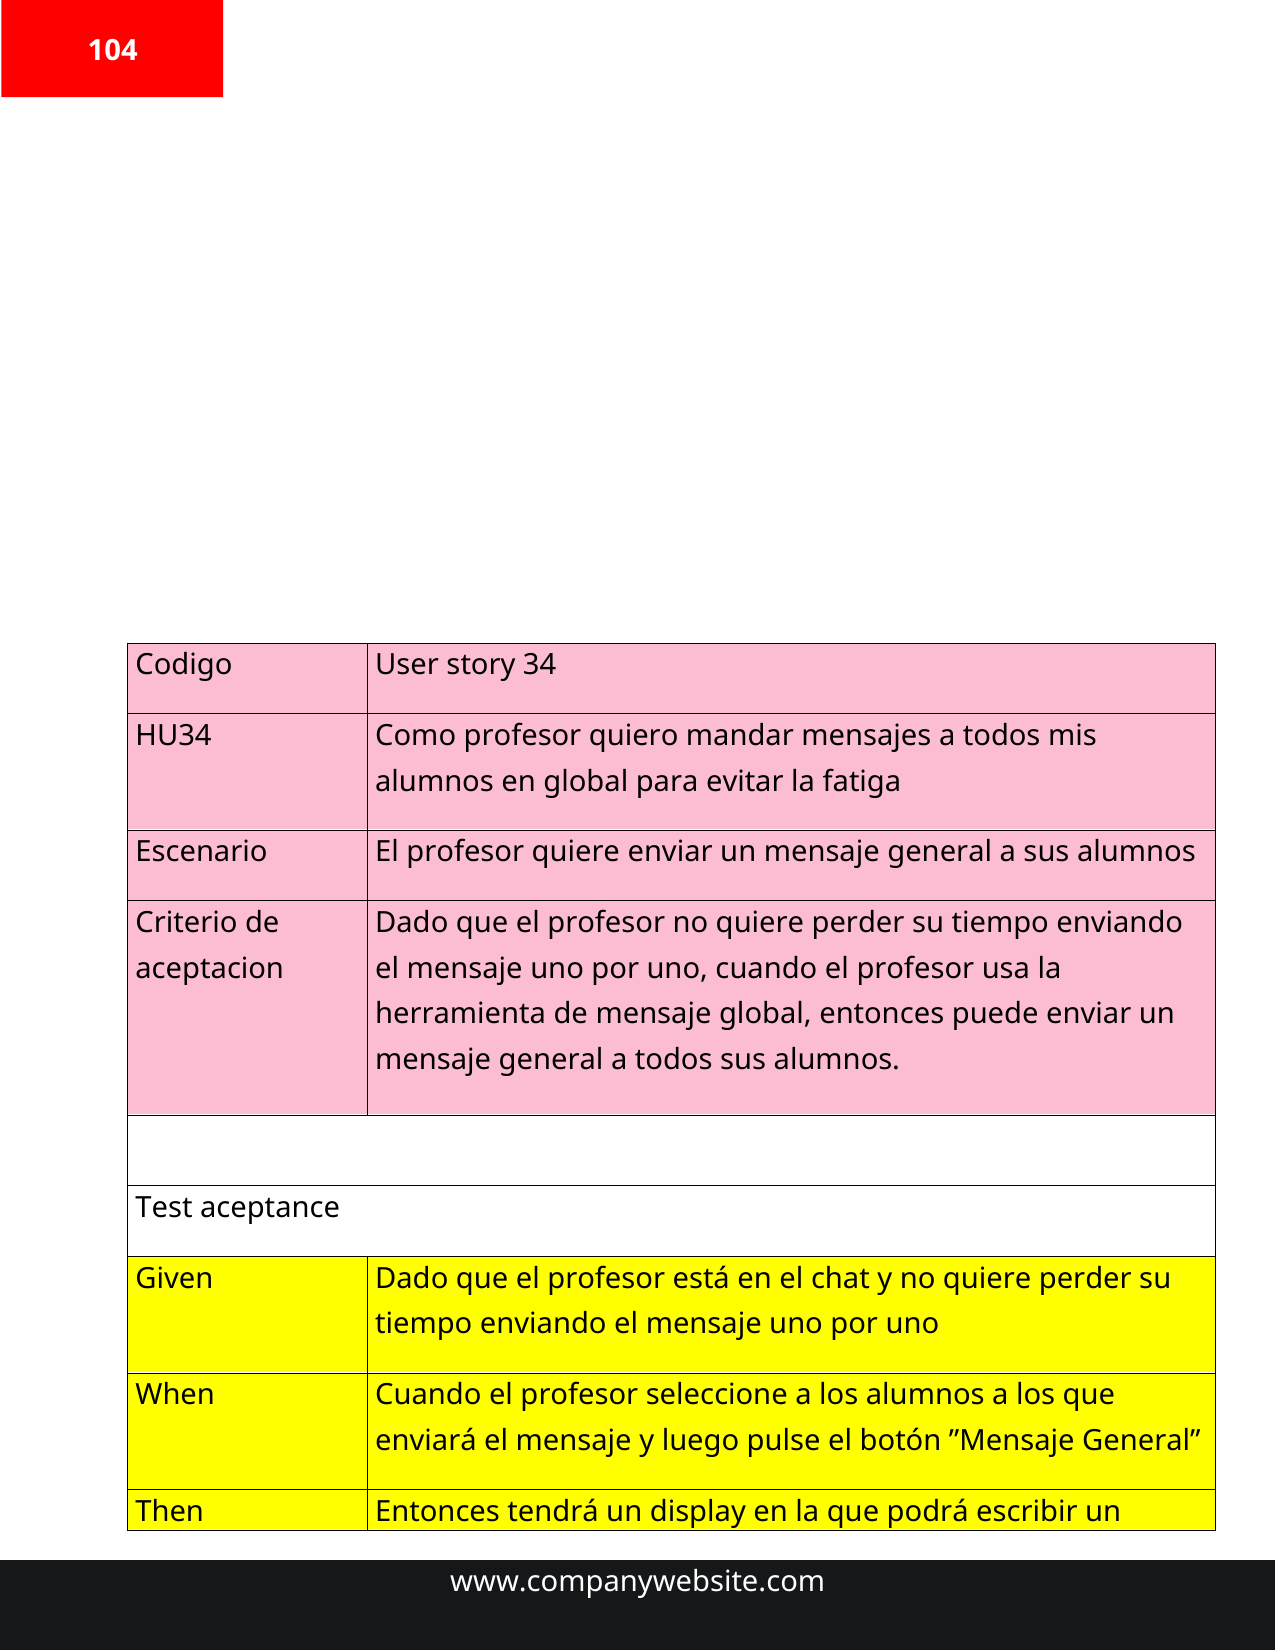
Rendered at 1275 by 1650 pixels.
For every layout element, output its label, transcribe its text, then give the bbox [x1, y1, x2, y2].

table_cell Escenario [128, 831, 367, 900]
table_cell El profesor quiere enviar un mensaje general a sus alumnos [368, 831, 1215, 900]
table_cell Cuando el profesor seleccione a los alumnos a los que enviará el mensaje y luego pulse el botón ”Mensaje General” [368, 1374, 1215, 1489]
table_header Codigo [128, 644, 367, 713]
table_cell Test aceptance [128, 1186, 1215, 1256]
table_cell When [128, 1374, 367, 1489]
table_cell Dado que el profesor está en el chat y no quiere perder su tiempo enviando el mensaje uno por uno [368, 1257, 1215, 1372]
table_cell Criterio de aceptacion [128, 901, 367, 1114]
table_cell Given [128, 1257, 367, 1372]
table_cell [128, 1116, 1215, 1185]
table_cell Como profesor quiero mandar mensajes a todos mis alumnos en global para evitar la fatiga [368, 714, 1215, 829]
table_header User story 34 [368, 644, 1215, 713]
table_cell Dado que el profesor no quiere perder su tiempo enviando el mensaje uno por uno, cuando el profesor usa la herramienta de mensaje global, entonces puede enviar un mensaje general a todos sus alumnos. [368, 901, 1215, 1114]
table_cell HU34 [128, 714, 367, 829]
table_cell Then [128, 1490, 367, 1529]
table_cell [368, 1490, 1215, 1529]
